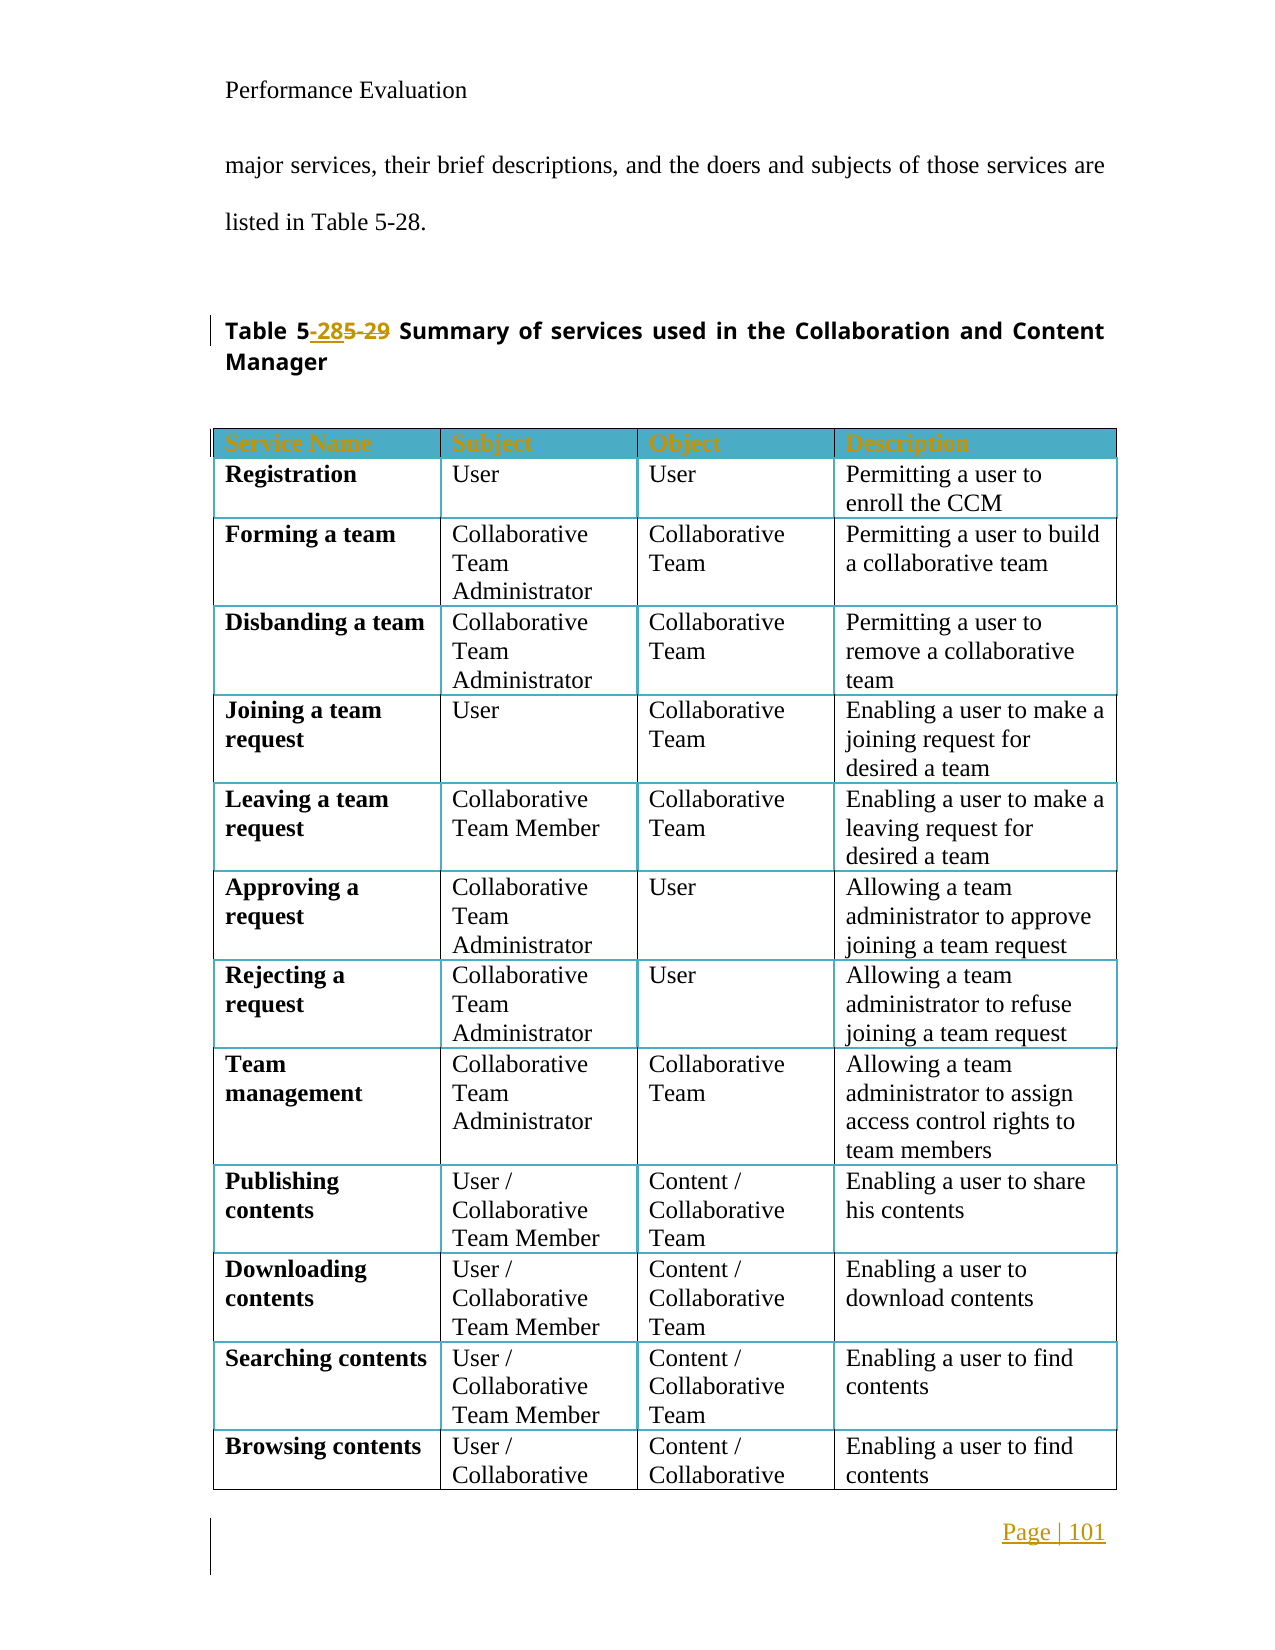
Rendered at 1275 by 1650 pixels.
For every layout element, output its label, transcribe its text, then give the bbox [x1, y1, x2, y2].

table_cell User [442, 459, 636, 517]
table_cell Permitting a user to build a collaborative team [835, 519, 1116, 605]
table_cell Browsing contents [214, 1431, 440, 1488]
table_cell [441, 1431, 637, 1488]
table_header Object [638, 429, 834, 457]
table_cell Registration [215, 459, 440, 517]
table_cell Collaborative Team Administrator [441, 872, 637, 958]
table_cell Collaborative Team Administrator [442, 961, 636, 1047]
table_cell Content / Collaborative Team [638, 1254, 834, 1341]
table_cell Permitting a user to remove a collaborative team [835, 607, 1116, 693]
table_cell Collaborative Team [638, 696, 834, 782]
table_header Service Name [214, 429, 440, 457]
table_cell Collaborative Team [638, 1049, 834, 1164]
table_cell Joining a team request [214, 696, 440, 782]
table_cell User / Collaborative Team Member [442, 1166, 636, 1252]
table_cell Team management [214, 1049, 440, 1164]
table_cell Enabling a user to make a leaving request for desired a team [835, 784, 1116, 870]
table_cell User / Collaborative Team Member [442, 1343, 636, 1429]
table_cell User [639, 961, 833, 1047]
table_cell Allowing a team administrator to approve joining a team request [835, 872, 1116, 958]
table_cell Searching contents [215, 1343, 440, 1429]
table_cell Collaborative Team [638, 519, 834, 605]
table_cell Collaborative Team Administrator [441, 519, 637, 605]
table_cell Collaborative Team Administrator [442, 607, 636, 693]
table_cell Collaborative Team Member [442, 784, 636, 870]
table_cell User / Collaborative Team Member [441, 1254, 637, 1341]
table_cell Downloading contents [214, 1254, 440, 1341]
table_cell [638, 1431, 834, 1488]
table_cell Enabling a user to share his contents [835, 1166, 1116, 1252]
table_cell Enabling a user to find contents [835, 1343, 1116, 1429]
table_cell Allowing a team administrator to refuse joining a team request [835, 961, 1116, 1047]
table_cell Approving a request [214, 872, 440, 958]
table_cell Collaborative Team [639, 607, 833, 693]
text Table 5 Summary of services used in the Collaboration and Content Manager [225, 315, 1106, 377]
table_cell Content / Collaborative Team [639, 1343, 833, 1429]
table_cell Collaborative Team [639, 784, 833, 870]
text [225, 150, 1106, 236]
table_cell Enabling a user to make a joining request for desired a team [835, 696, 1116, 782]
table_cell Content / Collaborative Team [639, 1166, 833, 1252]
table_header Description [835, 429, 1116, 457]
table_cell Allowing a team administrator to assign access control rights to team members [835, 1049, 1116, 1164]
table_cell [835, 1431, 1116, 1488]
table_cell Forming a team [214, 519, 440, 605]
table_header Subject [441, 429, 637, 457]
table_cell Collaborative Team Administrator [441, 1049, 637, 1164]
table_cell User [638, 872, 834, 958]
table_cell Enabling a user to download contents [835, 1254, 1116, 1341]
table_cell Leaving a team request [215, 784, 440, 870]
table_cell User [639, 459, 833, 517]
table_cell Publishing contents [215, 1166, 440, 1252]
table_cell Disbanding a team [215, 607, 440, 693]
table_cell Rejecting a request [215, 961, 440, 1047]
table_cell Permitting a user to enroll the CCM [835, 459, 1116, 517]
table_cell User [441, 696, 637, 782]
